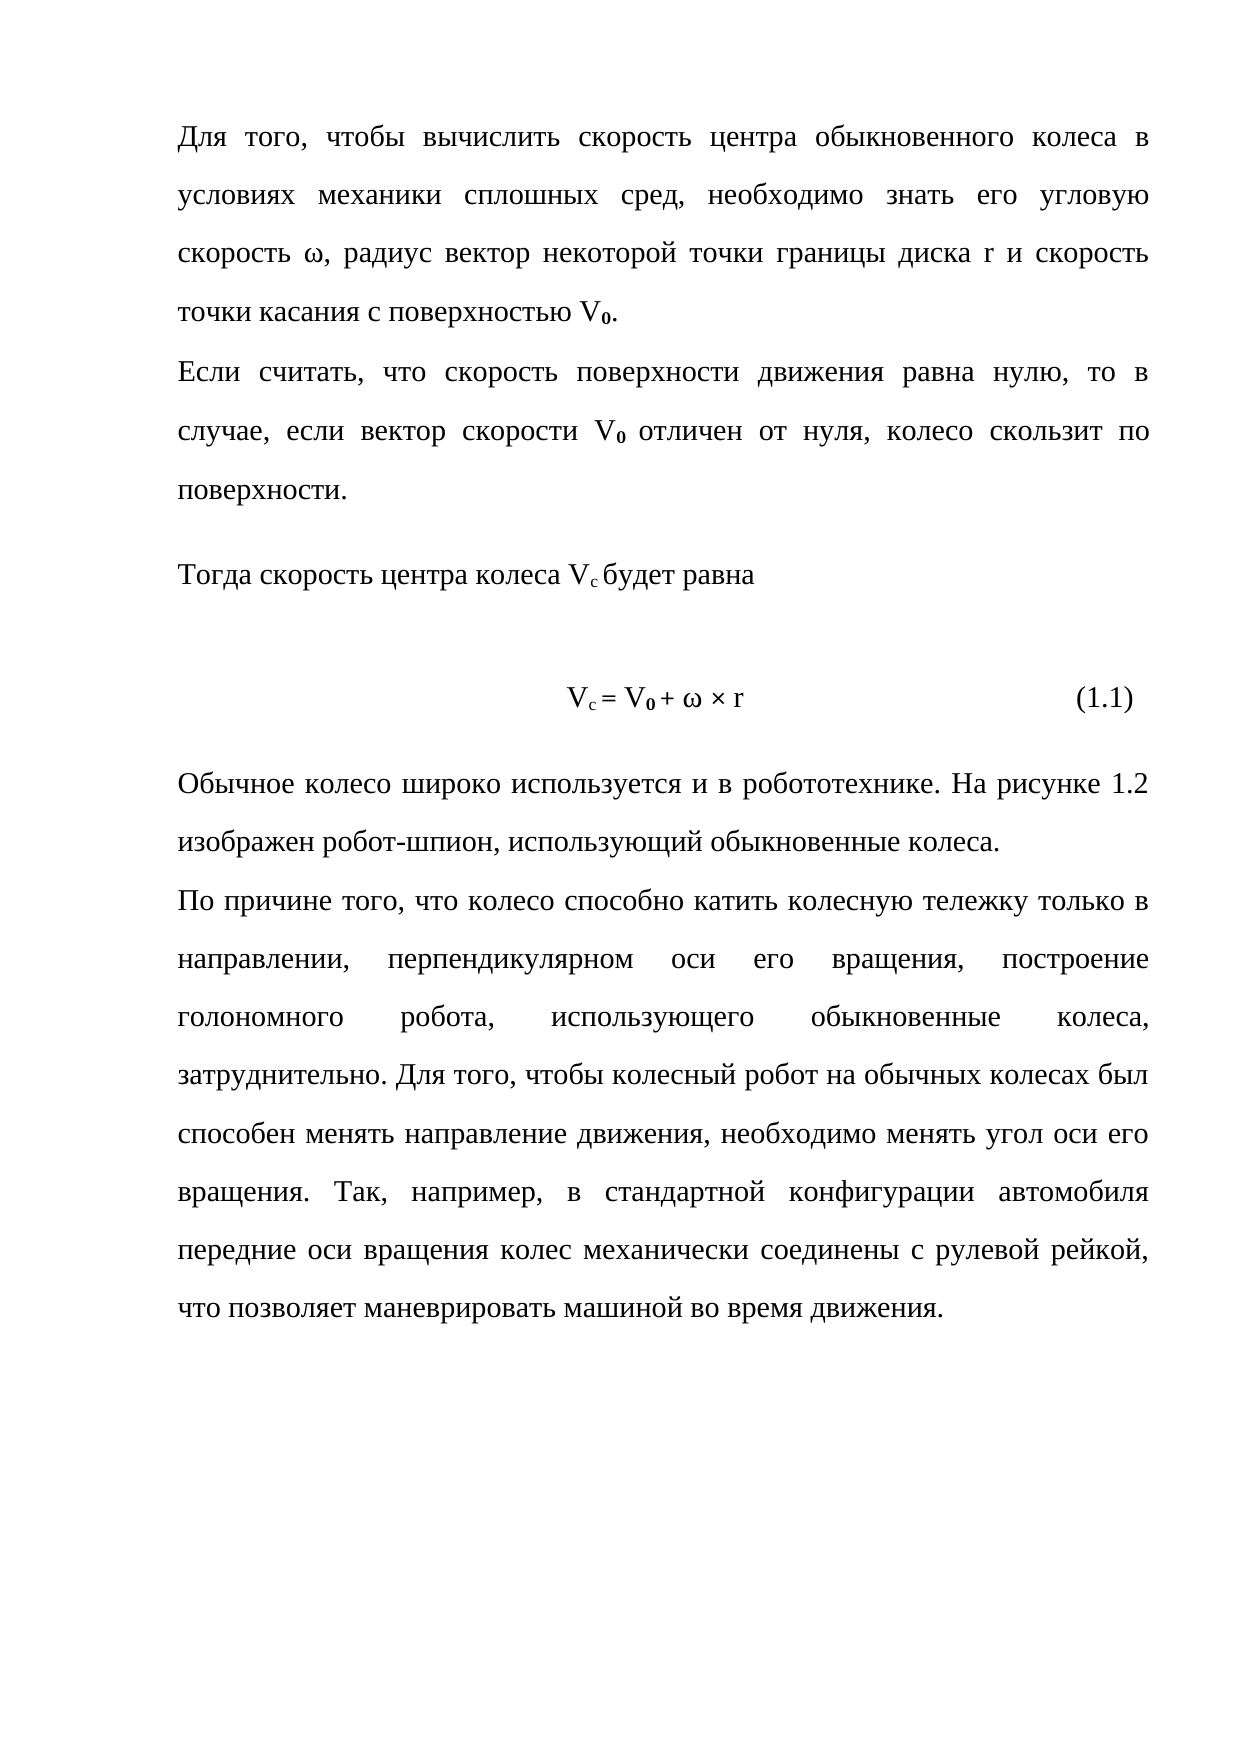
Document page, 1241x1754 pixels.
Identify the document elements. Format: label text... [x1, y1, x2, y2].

text Vc = V0 + ω × r (1.1) [177, 679, 1152, 715]
text Обычное колесо широко используется и в робототехнике. На рисунке 1.2 изображен робот-шпион, использующий обыкновенные колеса. [177, 765, 1150, 858]
text Если считать, что скорость поверхности движения равна нулю, то в случае, если вектор скорости V0 отличен от нуля, колесо скользит по поверхности. [177, 353, 1150, 506]
text Тогда скорость центра колеса Vc будет равна [177, 556, 1150, 591]
text Для того, чтобы вычислить скорость центра обыкновенного колеса в условиях механики сплошных сред, необходимо знать его угловую скорость ω, радиус вектор некоторой точки границы диска r и скорость точки касания с поверхностью V0. [177, 118, 1150, 329]
text По причине того, что колесо способно катить колесную тележку только в направлении, перпендикулярном оси его вращения, построение голономного робота, использующего обыкновенные колеса, затруднительно. Для того, чтобы колесный робот на обычных колесах был способен менять направление движения, необходимо менять угол оси его вращения. Так, например, в стандартной конфигурации автомобиля передние оси вращения колес механически соединены с рулевой рейкой, что позволяет маневрировать машиной во время движения. [177, 882, 1150, 1324]
